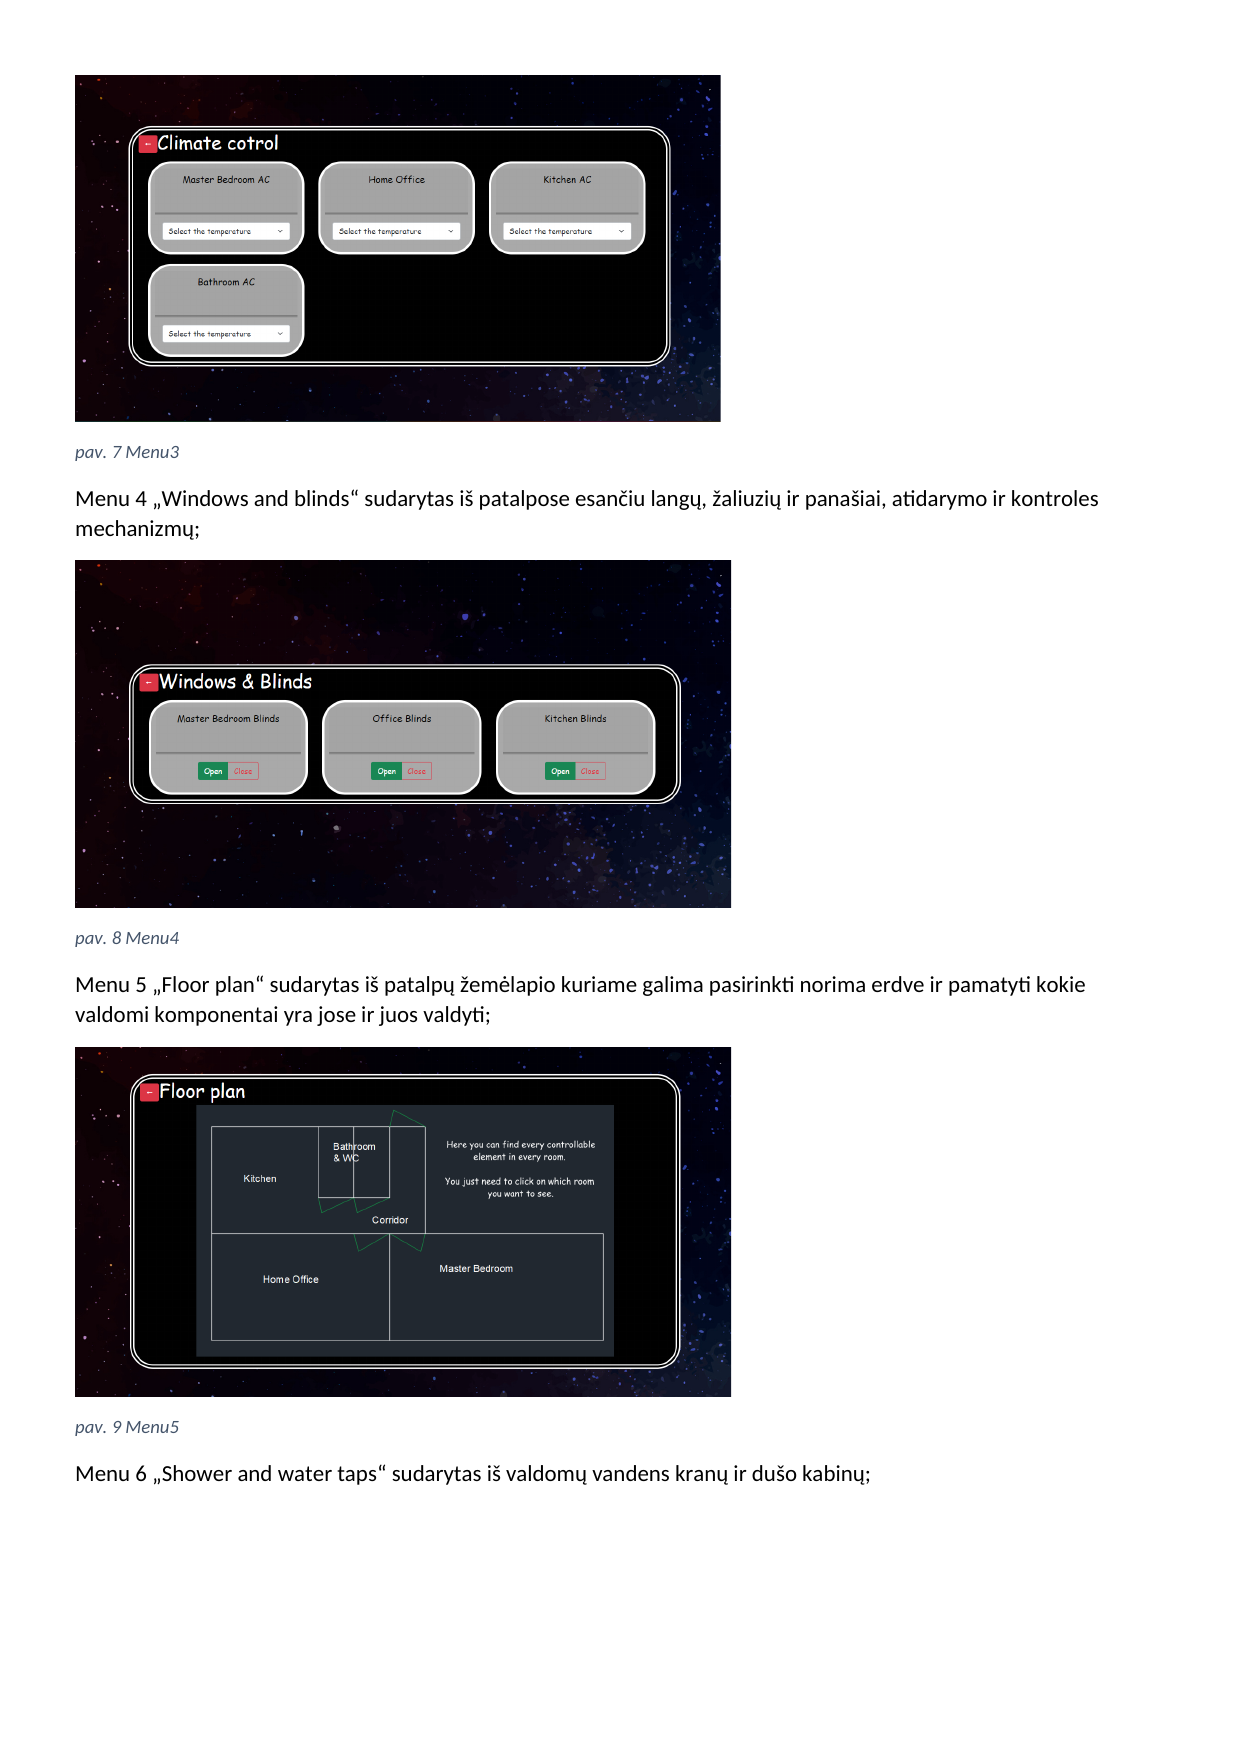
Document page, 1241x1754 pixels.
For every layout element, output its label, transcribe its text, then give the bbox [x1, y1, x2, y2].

text Menu 6 „Shower and water taps“ sudarytas iš valdomų vandens kranų ir dušo kabinų; [75, 1459, 1165, 1487]
picture [75, 1047, 732, 1397]
text Menu 4 „Windows and blinds“ sudarytas iš patalpose esančiu langų, žaliuzių ir panašiai, atidarymo ir kontroles mechanizmų; [75, 484, 1165, 542]
text Menu 5 „Floor plan“ sudarytas iš patalpų žemėlapio kuriame galima pasirinkti norima erdve ir pamatyti kokie valdomi komponentai yra jose ir juos valdyti; [75, 970, 1165, 1028]
picture [75, 560, 732, 908]
picture [75, 75, 721, 422]
